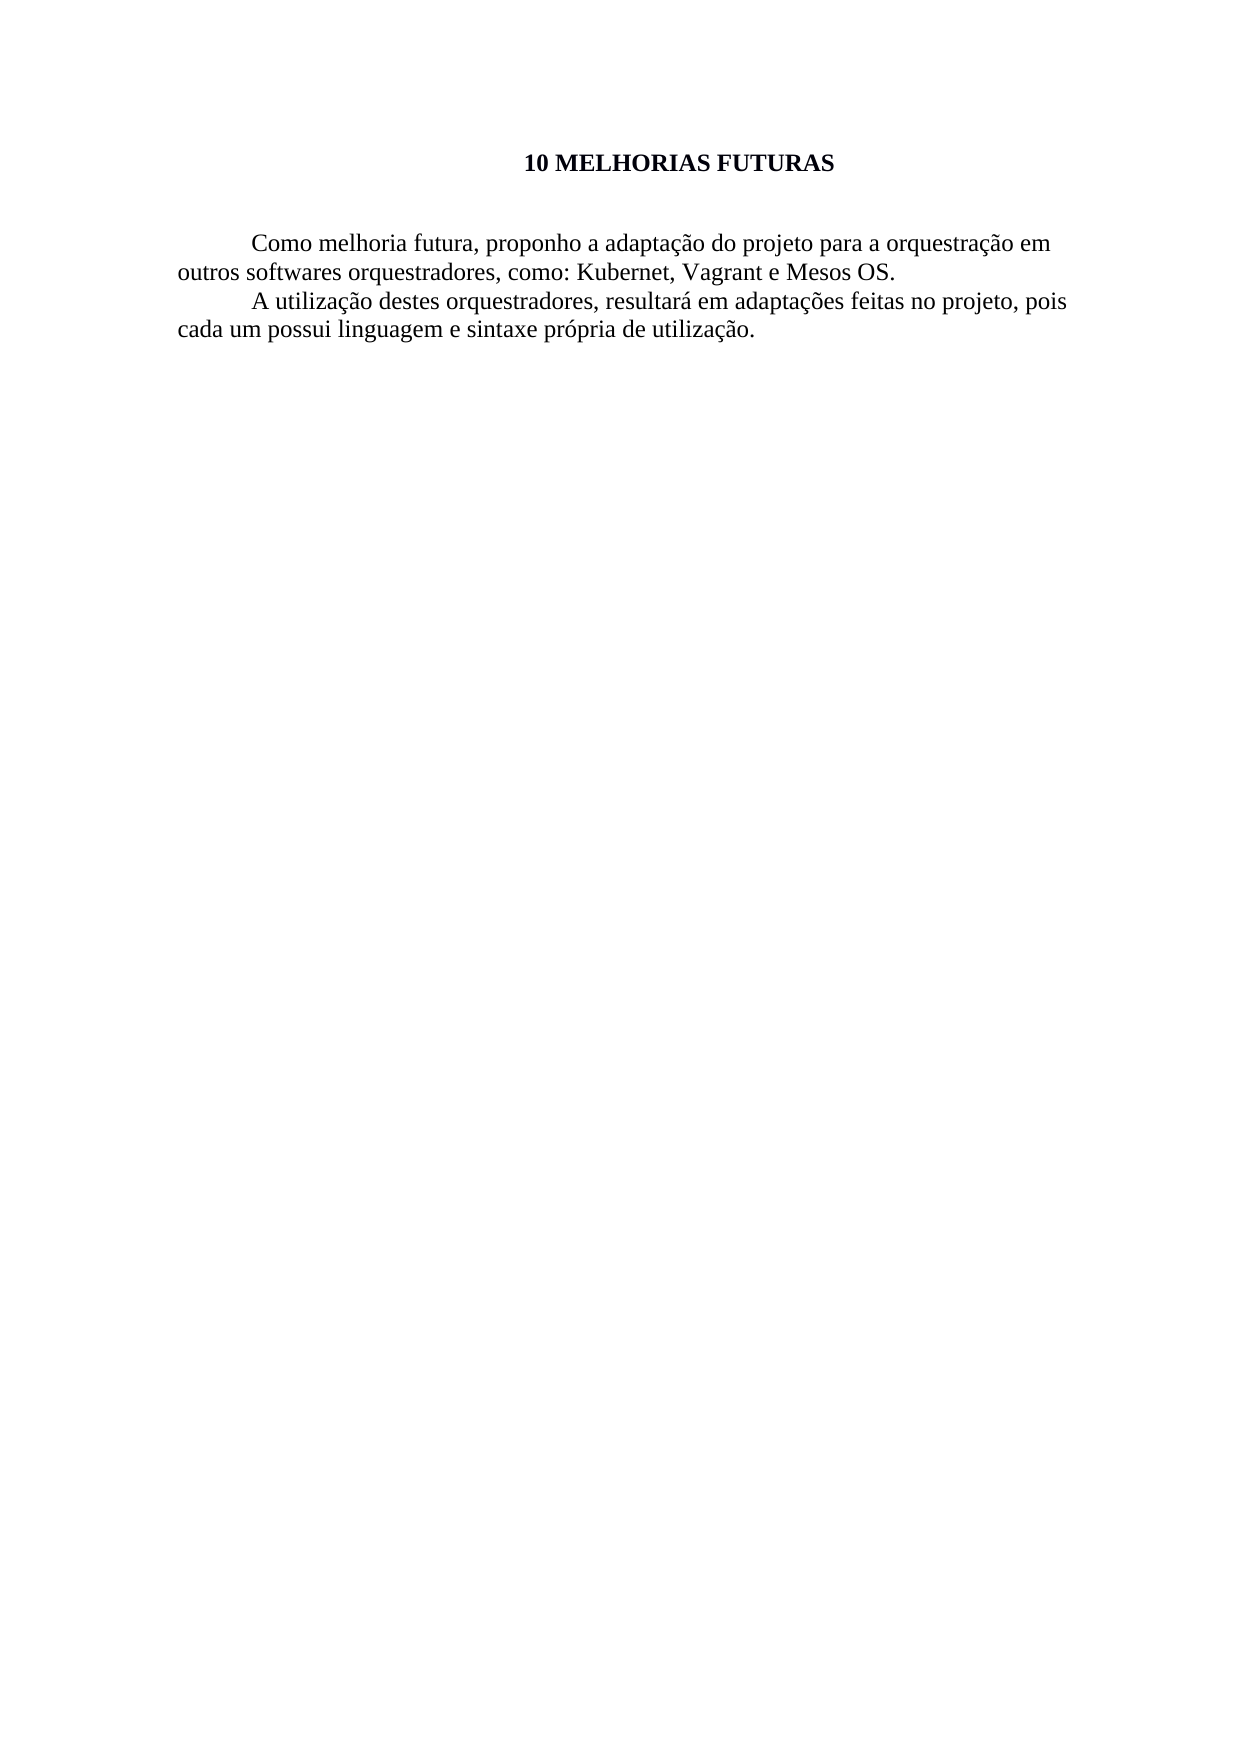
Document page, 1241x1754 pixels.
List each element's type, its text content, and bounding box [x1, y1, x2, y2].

text Como melhoria futura, proponho a adaptação do projeto para a orquestração em outros softwares orquestradores, como: Kubernet, Vagrant e Mesos OS. [177, 228, 1107, 286]
text 10 MELHORIAS FUTURAS [177, 148, 1107, 176]
text A utilização destes orquestradores, resultará em adaptações feitas no projeto, pois cada um possui linguagem e sintaxe própria de utilização. [177, 286, 1107, 343]
